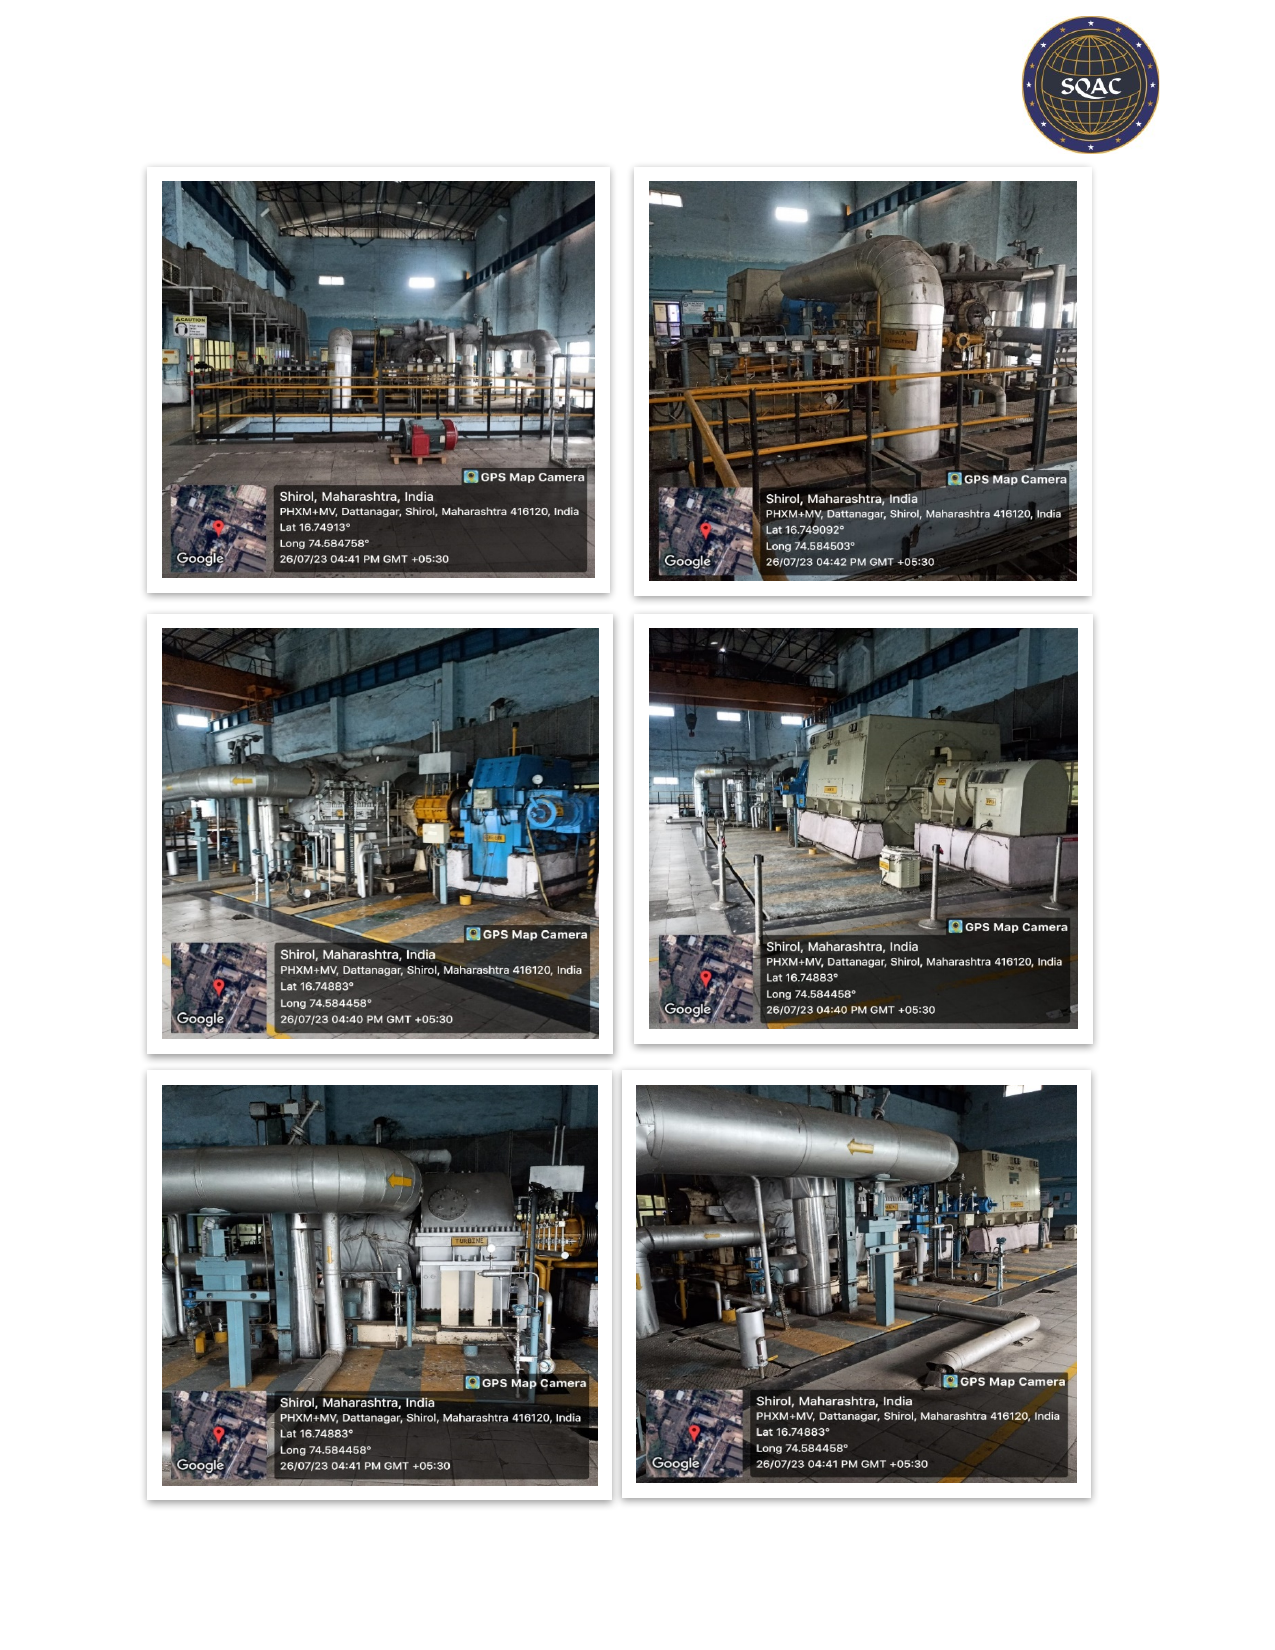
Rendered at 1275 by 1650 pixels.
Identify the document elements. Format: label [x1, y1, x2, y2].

table_cell [628, 163, 1115, 609]
table_cell [628, 1066, 1115, 1513]
picture [1021, 16, 1160, 154]
picture [649, 628, 1078, 1029]
table_cell [140, 163, 627, 609]
picture [649, 181, 1077, 581]
picture [162, 1085, 598, 1486]
table_cell [628, 610, 1115, 1066]
picture [636, 1085, 1077, 1483]
picture [162, 181, 595, 578]
picture [162, 628, 599, 1039]
table_cell [140, 1066, 627, 1513]
table_cell [140, 610, 627, 1066]
